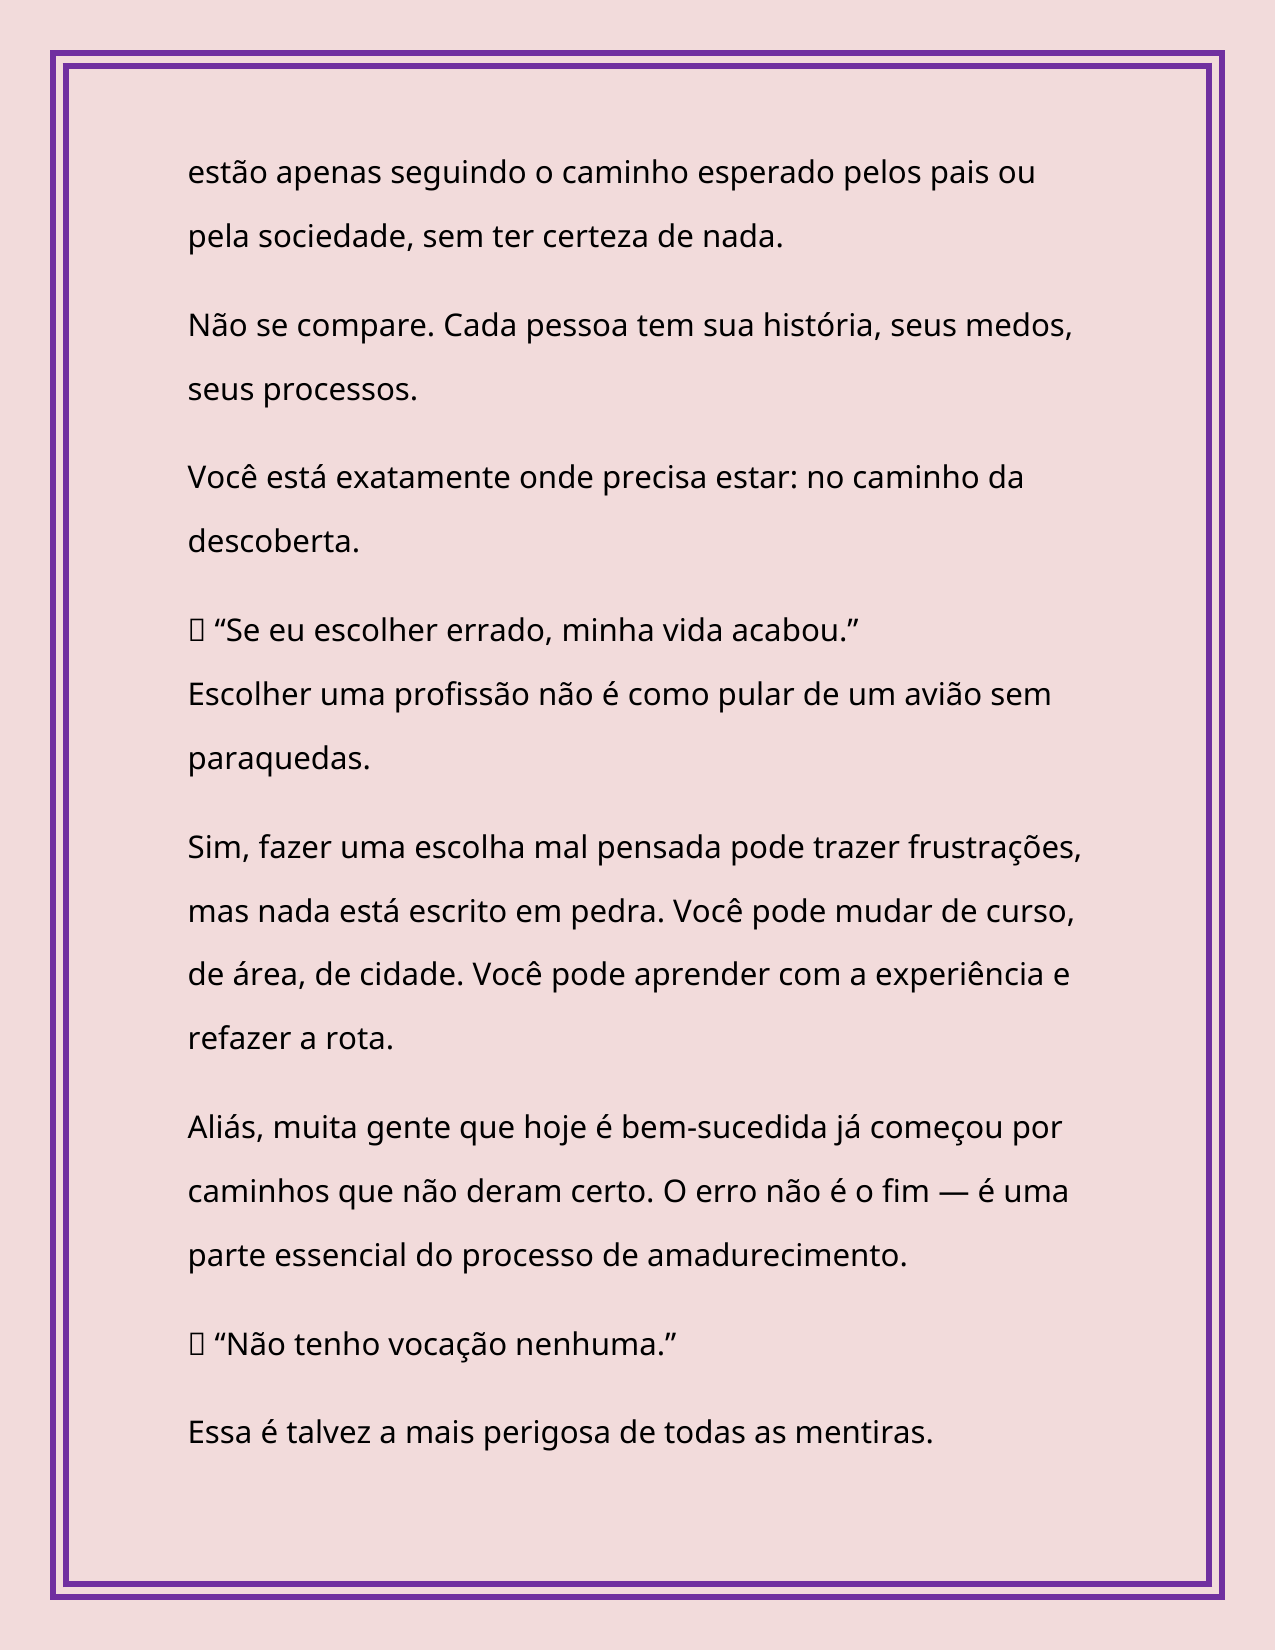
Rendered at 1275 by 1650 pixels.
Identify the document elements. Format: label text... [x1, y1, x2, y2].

text Você está exatamente onde precisa estar: no caminho da descoberta. [187, 455, 1087, 562]
text Sim, fazer uma escolha mal pensada pode trazer frustrações, mas nada está escrito em pedra. Você pode mudar de curso, de área, de cidade. Você pode aprender com a experiência e refazer a rota. [187, 825, 1087, 1059]
text Essa é talvez a mais perigosa de todas as mentiras. [187, 1411, 1087, 1453]
text Não se compare. Cada pessoa tem sua história, seus medos, seus processos. [187, 303, 1087, 409]
text 🔸 “Se eu escolher errado, minha vida acabou.” Escolher uma profissão não é como pular de um avião sem paraquedas. [187, 608, 1087, 778]
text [187, 150, 1087, 256]
text 🔸 “Não tenho vocação nenhuma.” [187, 1322, 1087, 1364]
text Aliás, muita gente que hoje é bem-sucedida já começou por caminhos que não deram certo. O erro não é o fim — é uma parte essencial do processo de amadurecimento. [187, 1105, 1087, 1275]
